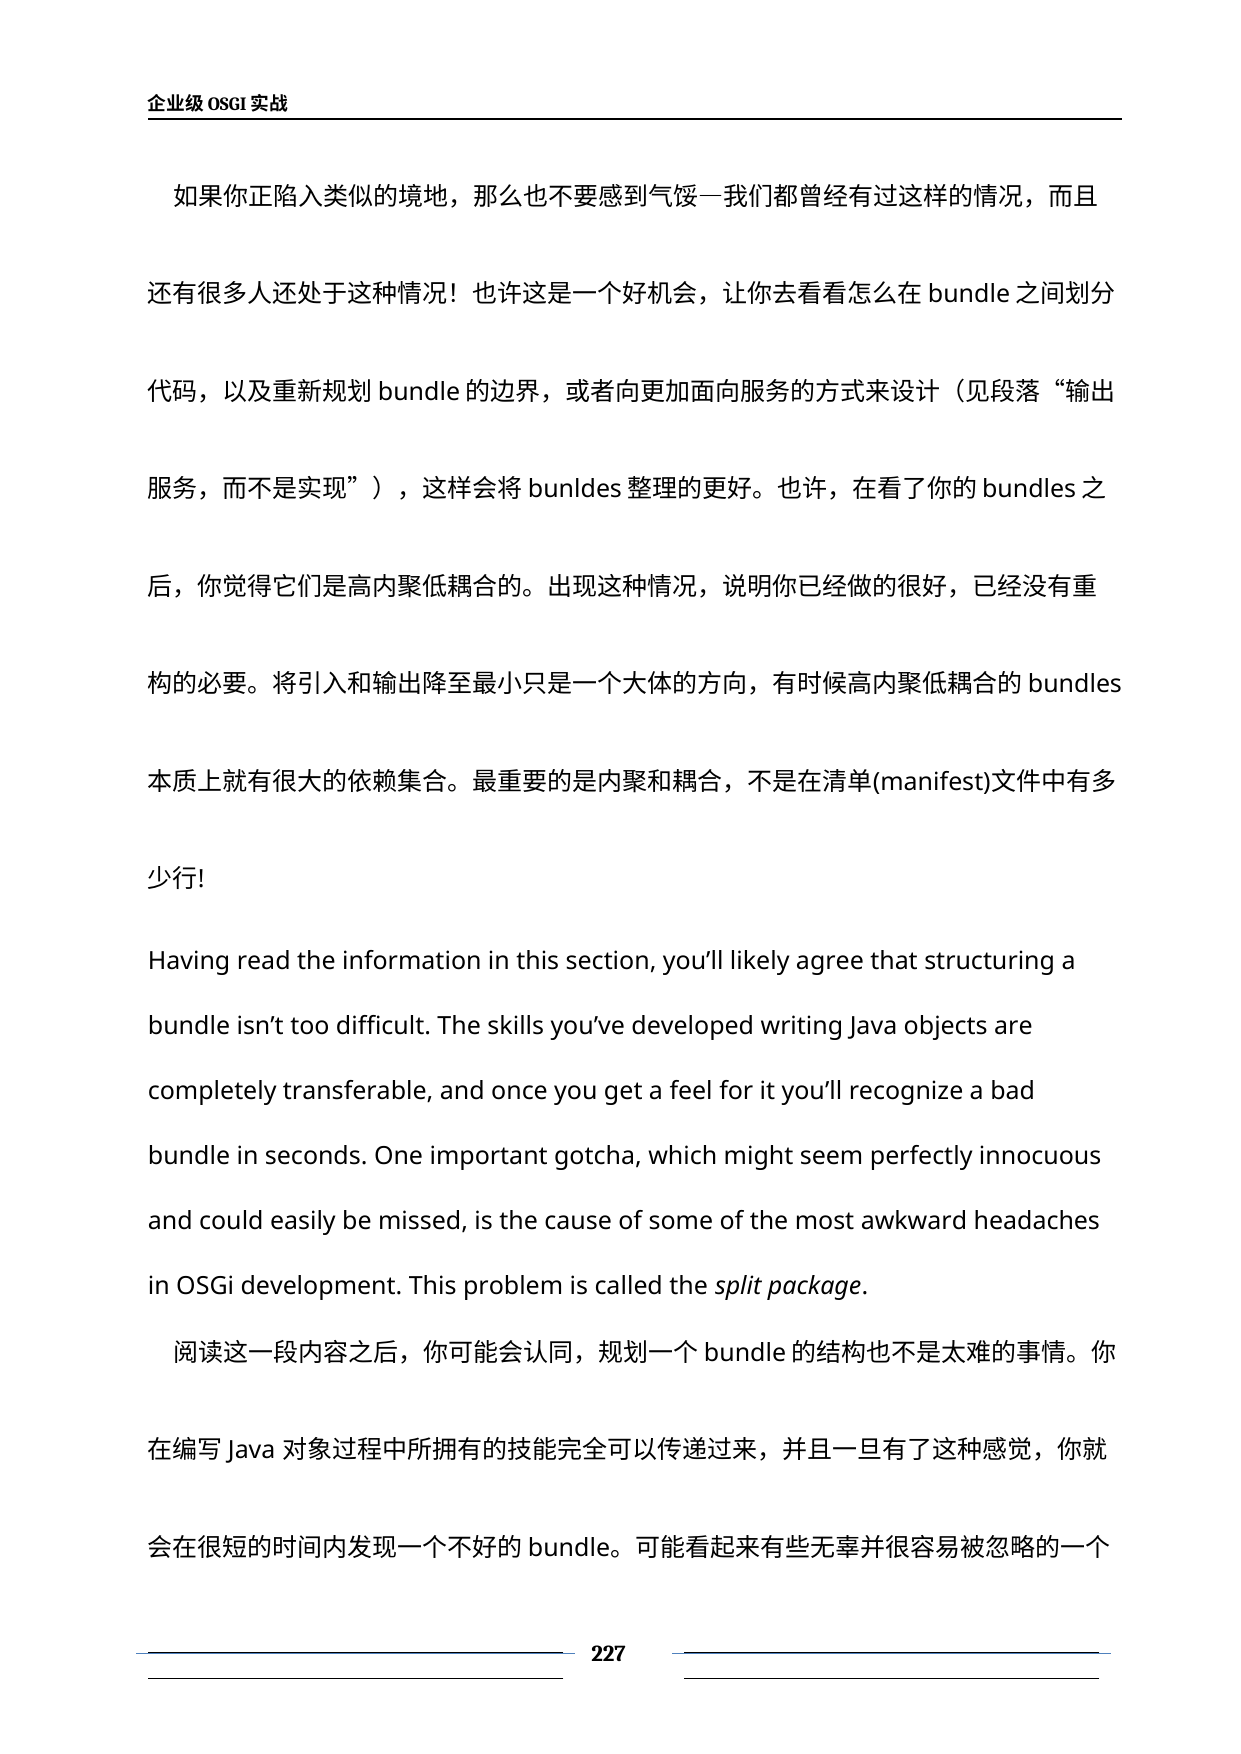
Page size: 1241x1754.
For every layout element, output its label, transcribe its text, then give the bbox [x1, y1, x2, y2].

text 如果你正陷入类似的境地，那么也不要感到气馁—我们都曾经有过这样的情况，而且还有很多人还处于这种情况！也许这是一个好机会，让你去看看怎么在bundle之间划分代码，以及重新规划bundle的边界，或者向更加面向服务的方式来设计（见段落“输出服务，而不是实现”），这样会将bunldes整理的更好。也许，在看了你的bundles之后，你觉得它们是高内聚低耦合的。出现这种情况，说明你已经做的很好，已经没有重构的必要。将引入和输出降至最小只是一个大体的方向，有时候高内聚低耦合的bundles本质上就有很大的依赖集合。最重要的是内聚和耦合，不是在清单(manifest)文件中有多少行! [148, 162, 1122, 909]
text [148, 1318, 1122, 1578]
text Having read the information in this section, you’ll likely agree that structuring a bundle isn’t too difficult. The skills you’ve developed writing Java objects are completely transferable, and once you get a feel for it you’ll recognize a bad bundle in seconds. One important gotcha, which might seem perfectly innocuous and could easily be missed, is the cause of some of the most awkward headaches in OSGi development. This problem is called the split package. [148, 928, 1122, 1318]
